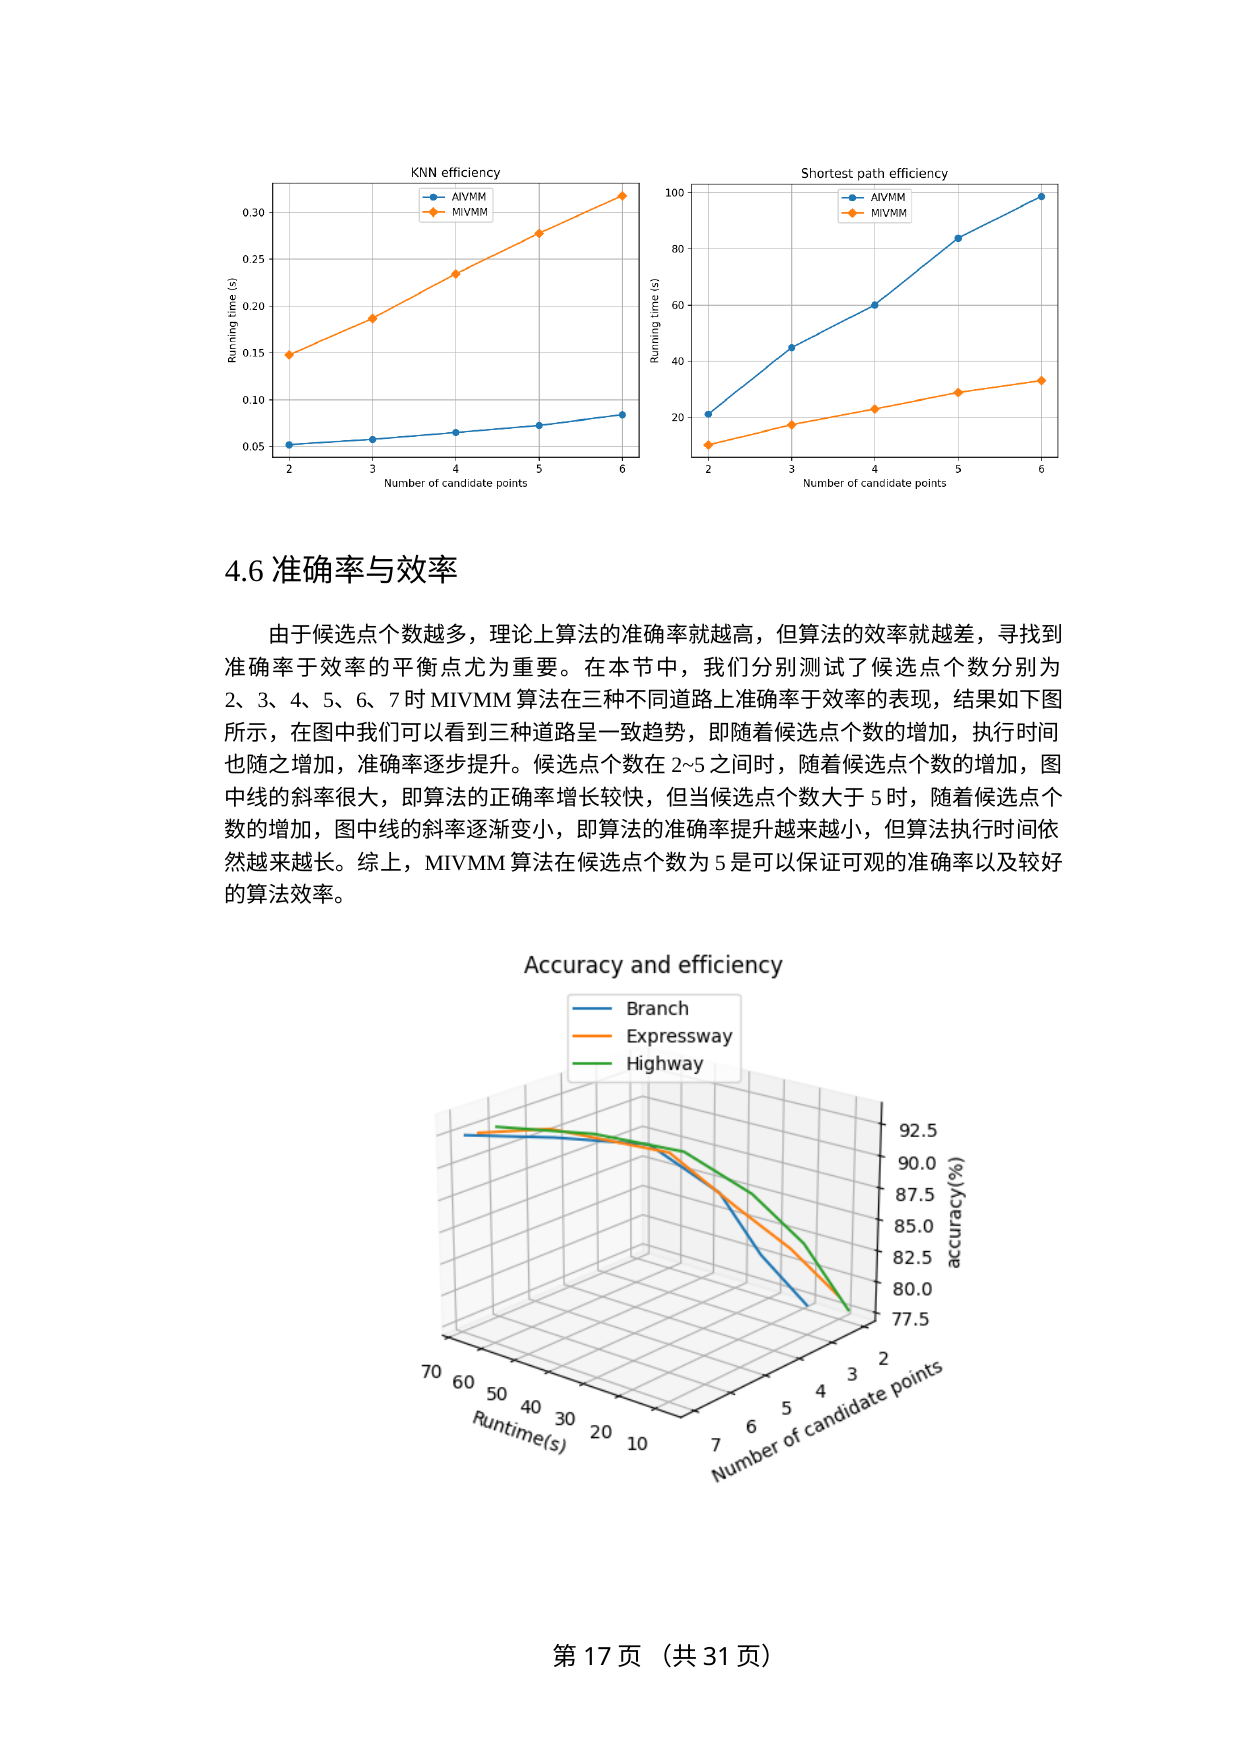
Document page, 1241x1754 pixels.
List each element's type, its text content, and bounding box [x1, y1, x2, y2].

picture [224, 162, 1061, 496]
text 由于候选点个数越多，理论上算法的准确率就越高，但算法的效率就越差，寻找到准确率于效率的平衡点尤为重要。在本节中，我们分别测试了候选点个数分别为2、3、4、5、6、7时MIVMM算法在三种不同道路上准确率于效率的表现，结果如下图所示，在图中我们可以看到三种道路呈一致趋势，即随着候选点个数的增加，执行时间也随之增加，准确率逐步提升。候选点个数在2~5之间时，随着候选点个数的增加，图中线的斜率很大，即算法的正确率增长较快，但当候选点个数大于5时，随着候选点个数的增加，图中线的斜率逐渐变小，即算法的准确率提升越来越小，但算法执行时间依然越来越长。综上，MIVMM算法在候选点个数为5是可以保证可观的准确率以及较好的算法效率。 [224, 617, 1063, 909]
picture [224, 909, 1063, 1538]
subtitle 准确率与效率 [224, 536, 1063, 601]
